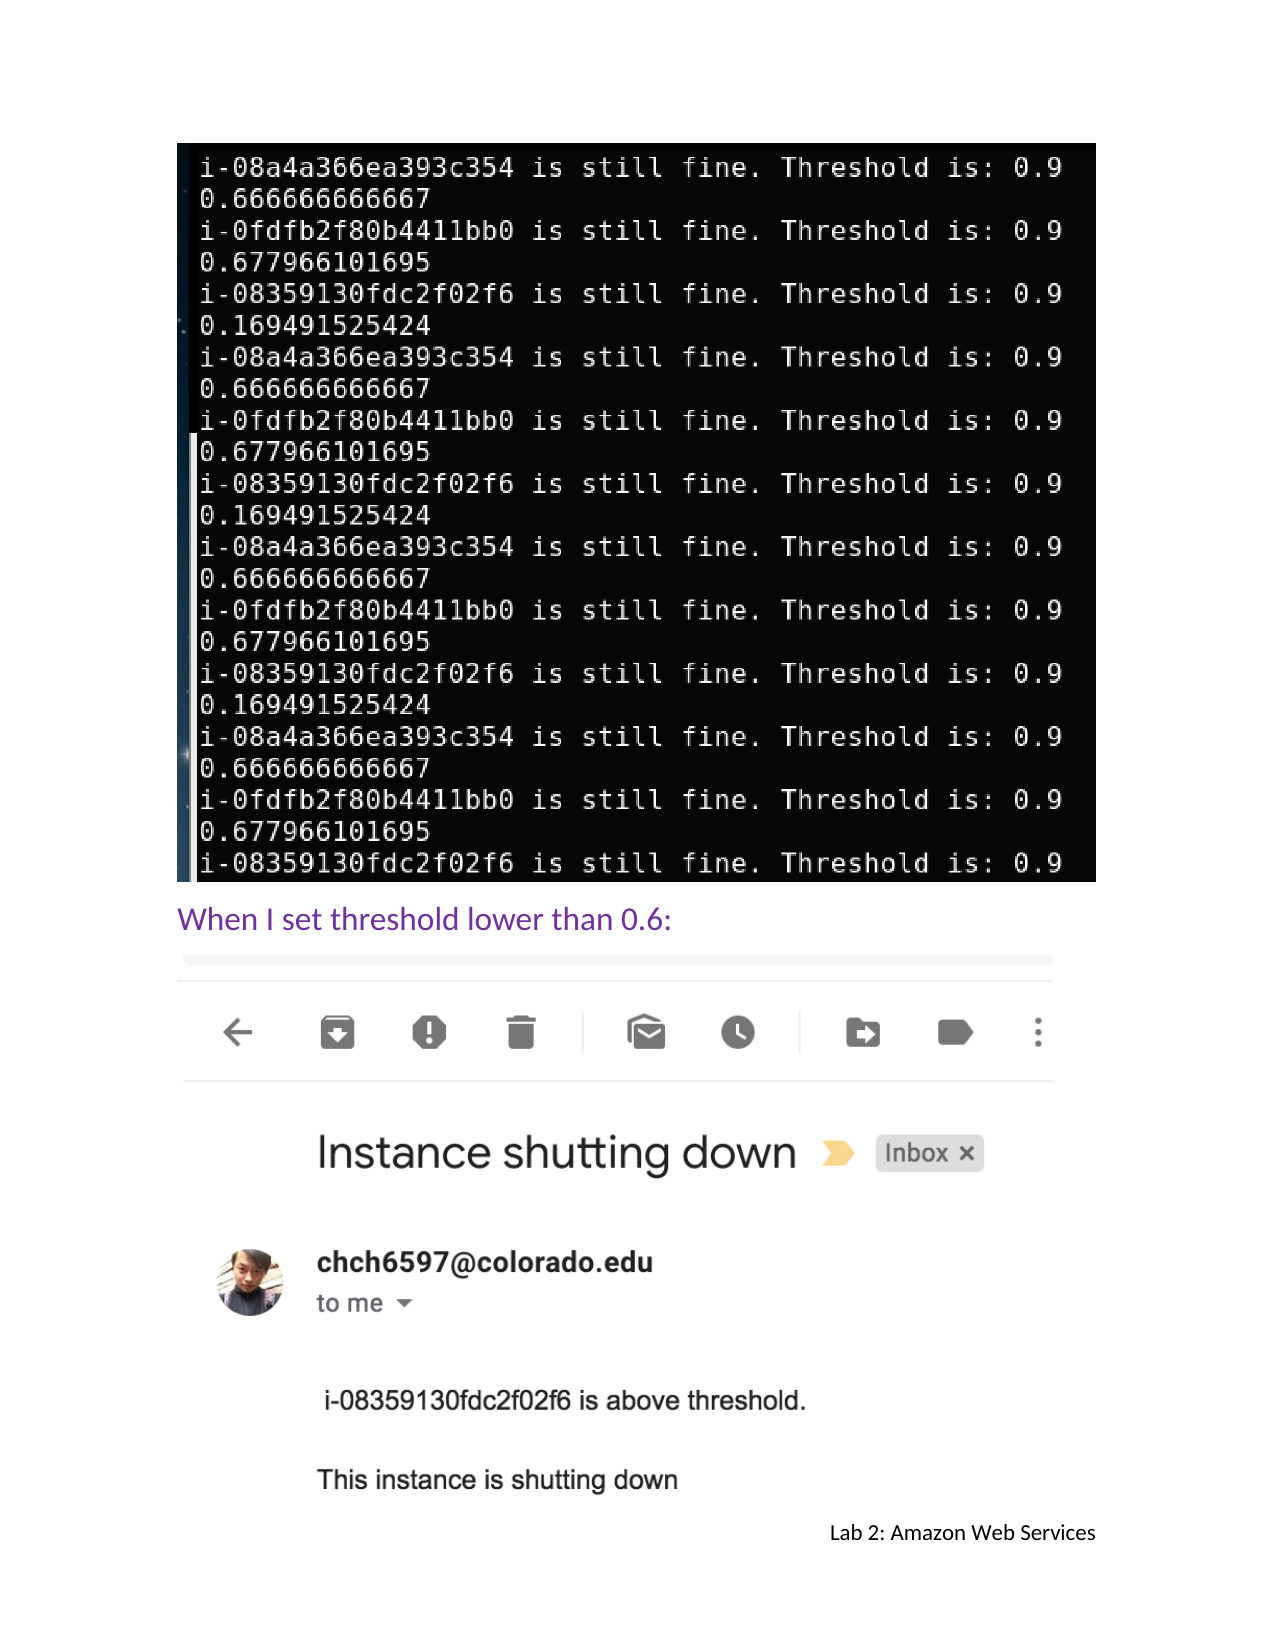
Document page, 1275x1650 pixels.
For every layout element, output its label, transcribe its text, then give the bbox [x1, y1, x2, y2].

picture [177, 955, 1053, 1512]
text When I set threshold lower than 0.6: [177, 898, 1096, 939]
picture [177, 143, 1096, 882]
